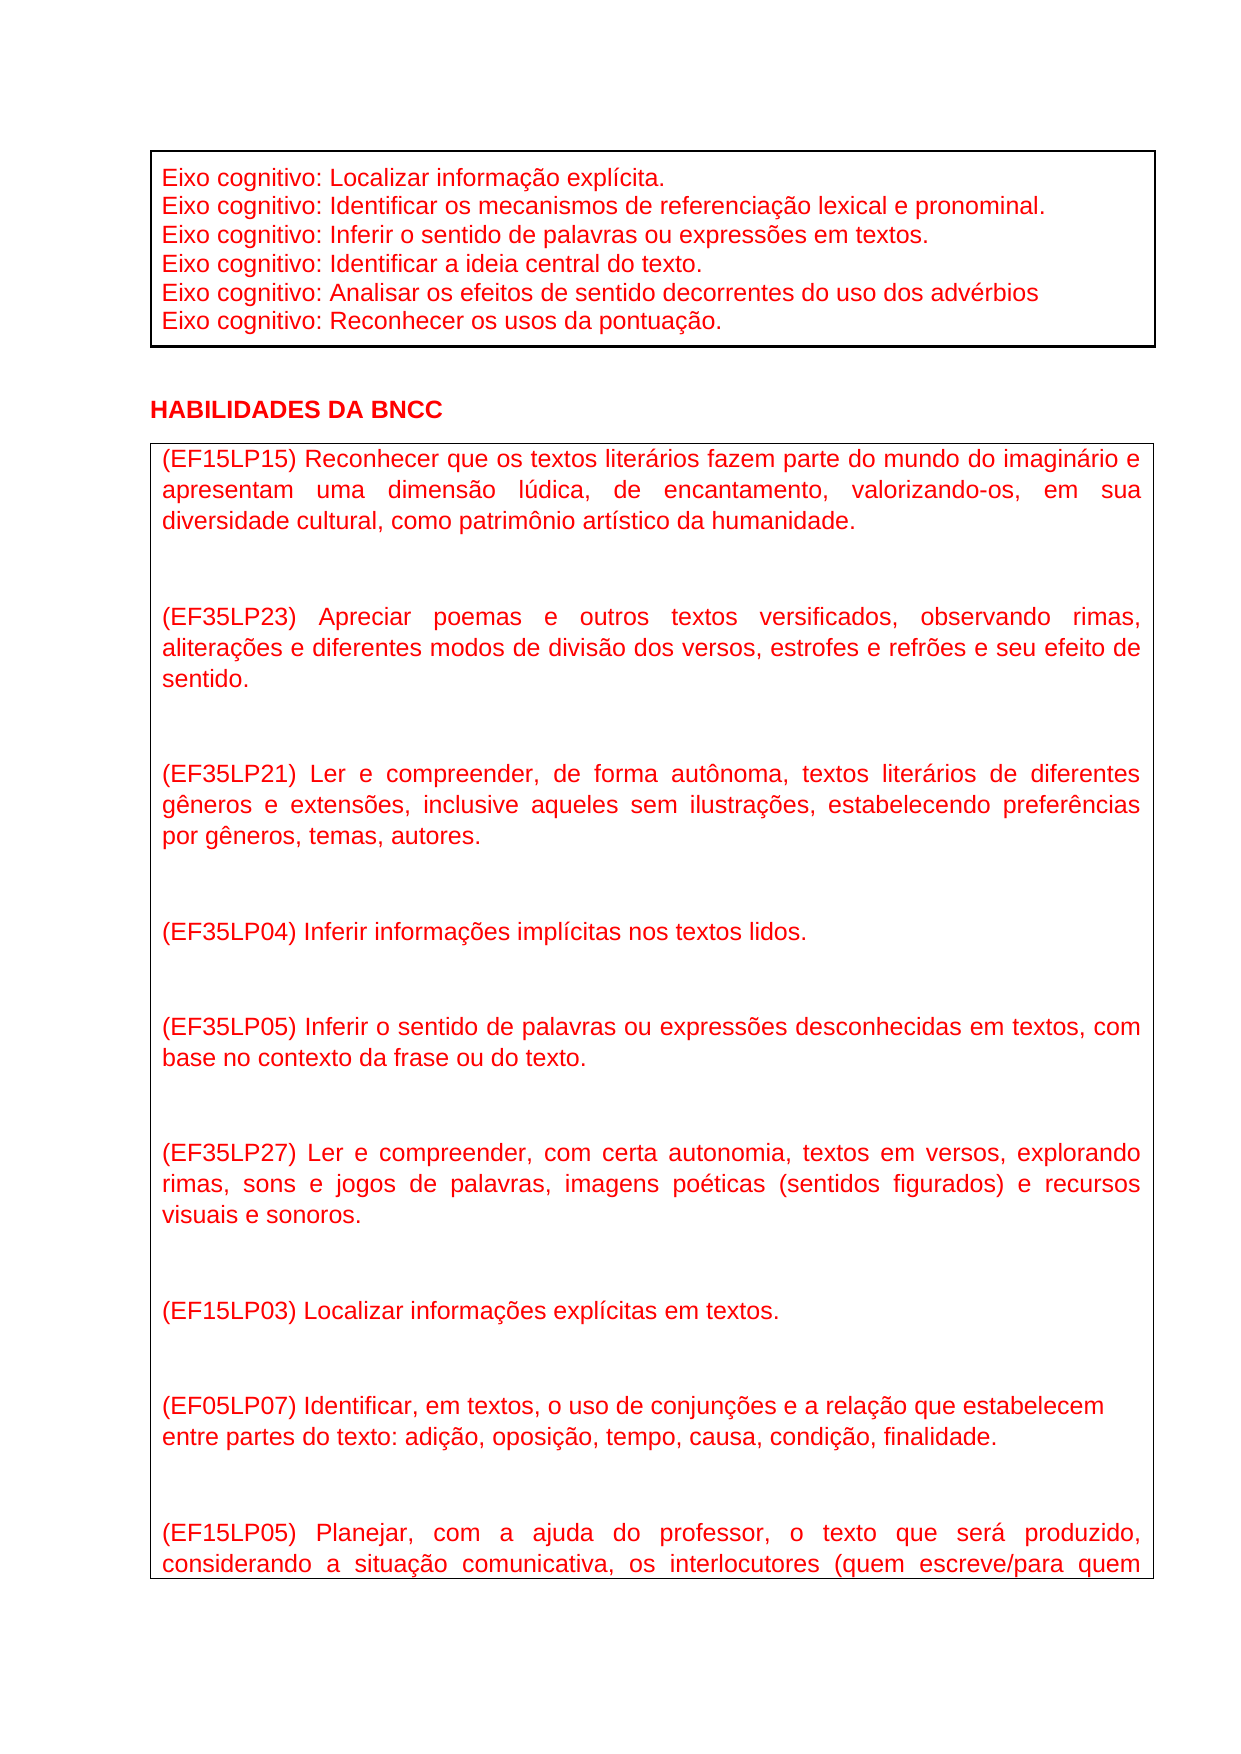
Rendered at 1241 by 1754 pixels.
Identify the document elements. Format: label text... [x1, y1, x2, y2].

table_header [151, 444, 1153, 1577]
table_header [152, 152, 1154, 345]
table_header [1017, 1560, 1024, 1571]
text HABILIDADES DA BNCC [150, 395, 1090, 424]
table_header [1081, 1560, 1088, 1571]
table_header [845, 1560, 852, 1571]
